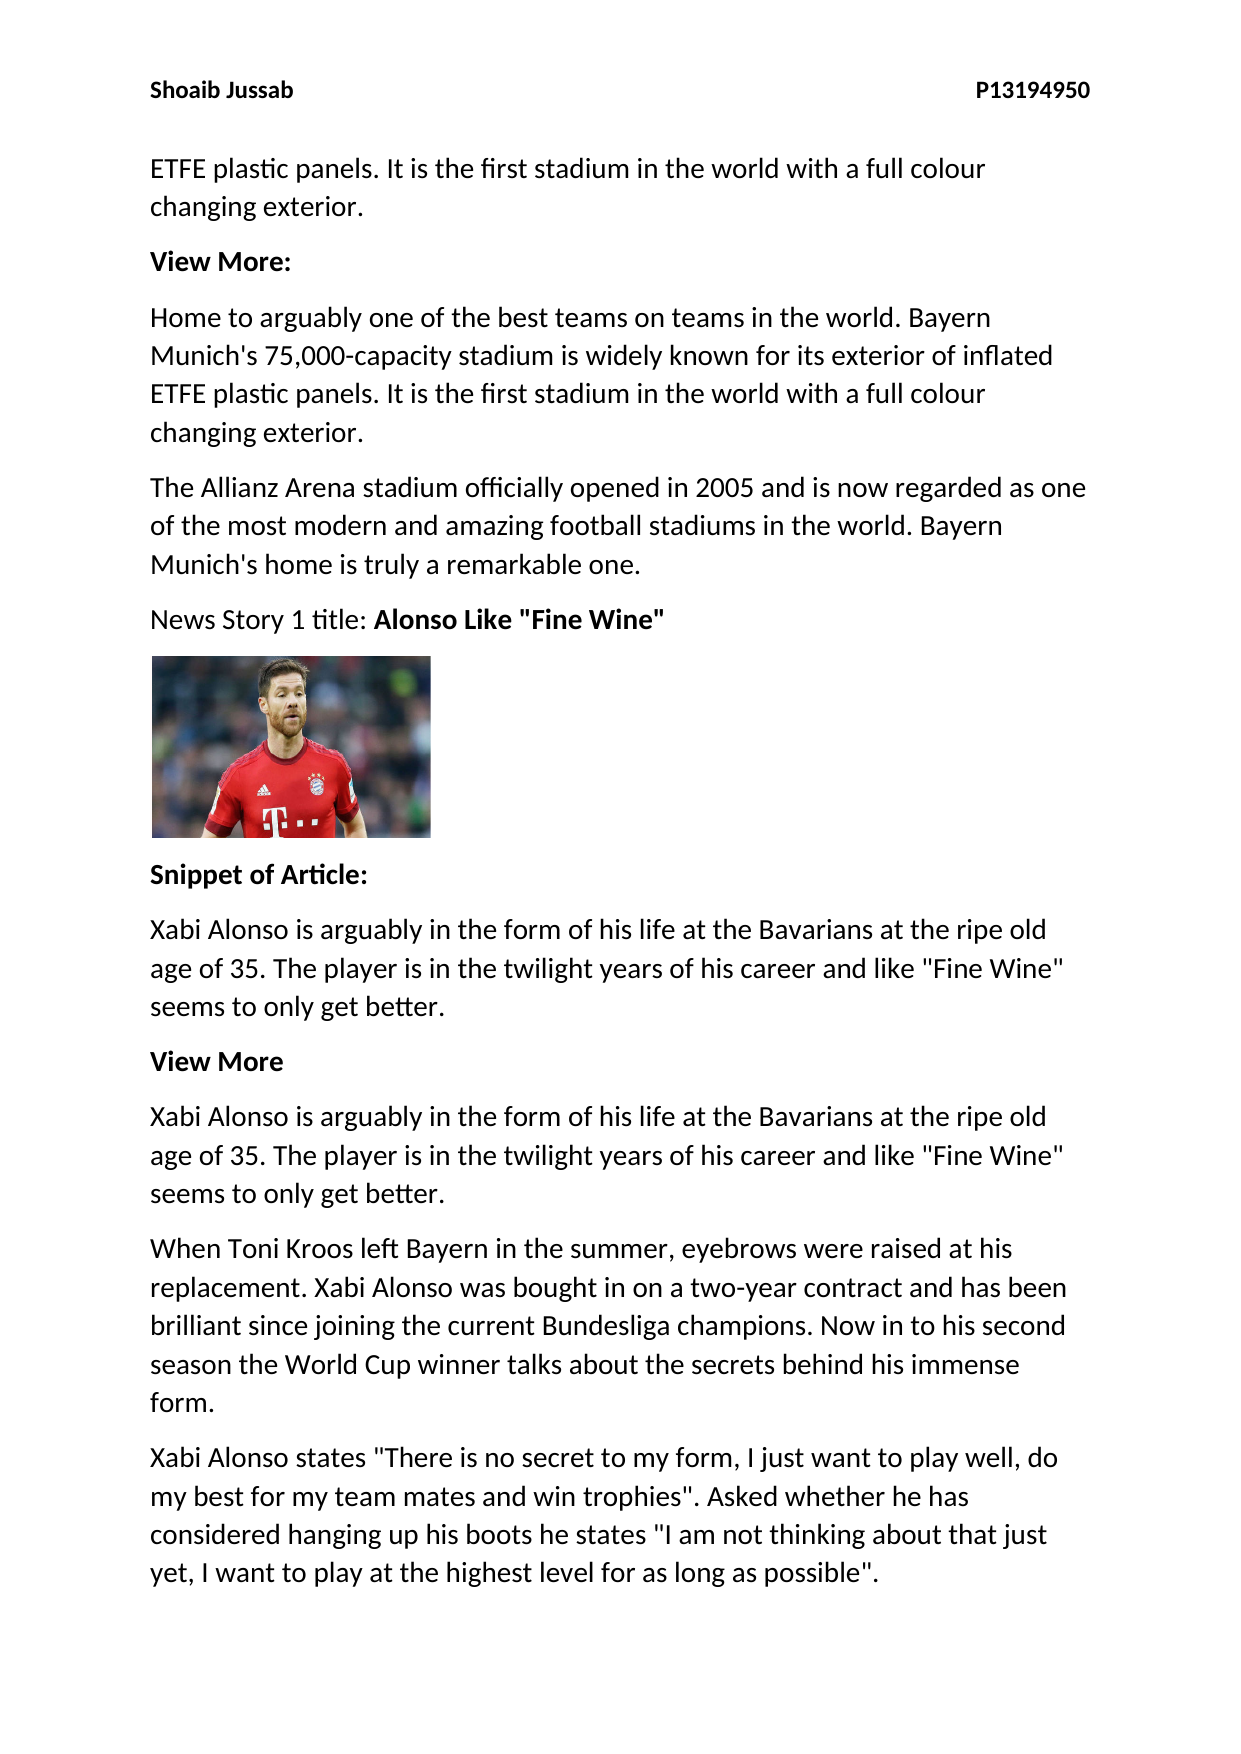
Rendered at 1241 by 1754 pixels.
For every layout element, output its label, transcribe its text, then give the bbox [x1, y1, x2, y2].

text View More: [150, 243, 1090, 279]
text News Story 1 title: Alonso Like "Fine Wine" [150, 601, 1090, 637]
text Xabi Alonso states "There is no secret to my form, I just want to play well, do my best for my team mates and win trophies". Asked whether he has considered hanging up his boots he states "I am not thinking about that just yet, I want to play at the highest level for as long as possible". [150, 1439, 1090, 1590]
text When Toni Kroos left Bayern in the summer, eyebrows were raised at his replacement. Xabi Alonso was bought in on a two-year contract and has been brilliant since joining the current Bundesliga champions. Now in to his second season the World Cup winner talks about the secrets behind his immense form. [150, 1230, 1090, 1420]
text Xabi Alonso is arguably in the form of his life at the Bavarians at the ripe old age of 35. The player is in the twilight years of his career and like "Fine Wine" seems to only get better. [150, 911, 1090, 1024]
text Snippet of Article: [150, 856, 1090, 892]
text Xabi Alonso is arguably in the form of his life at the Bavarians at the ripe old age of 35. The player is in the twilight years of his career and like "Fine Wine" seems to only get better. [150, 1098, 1090, 1211]
text The Allianz Arena stadium officially opened in 2005 and is now regarded as one of the most modern and amazing football stadiums in the world. Bayern Munich's home is truly a remarkable one. [150, 469, 1090, 582]
text View More [150, 1043, 1090, 1079]
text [150, 150, 1090, 224]
picture [150, 656, 431, 838]
